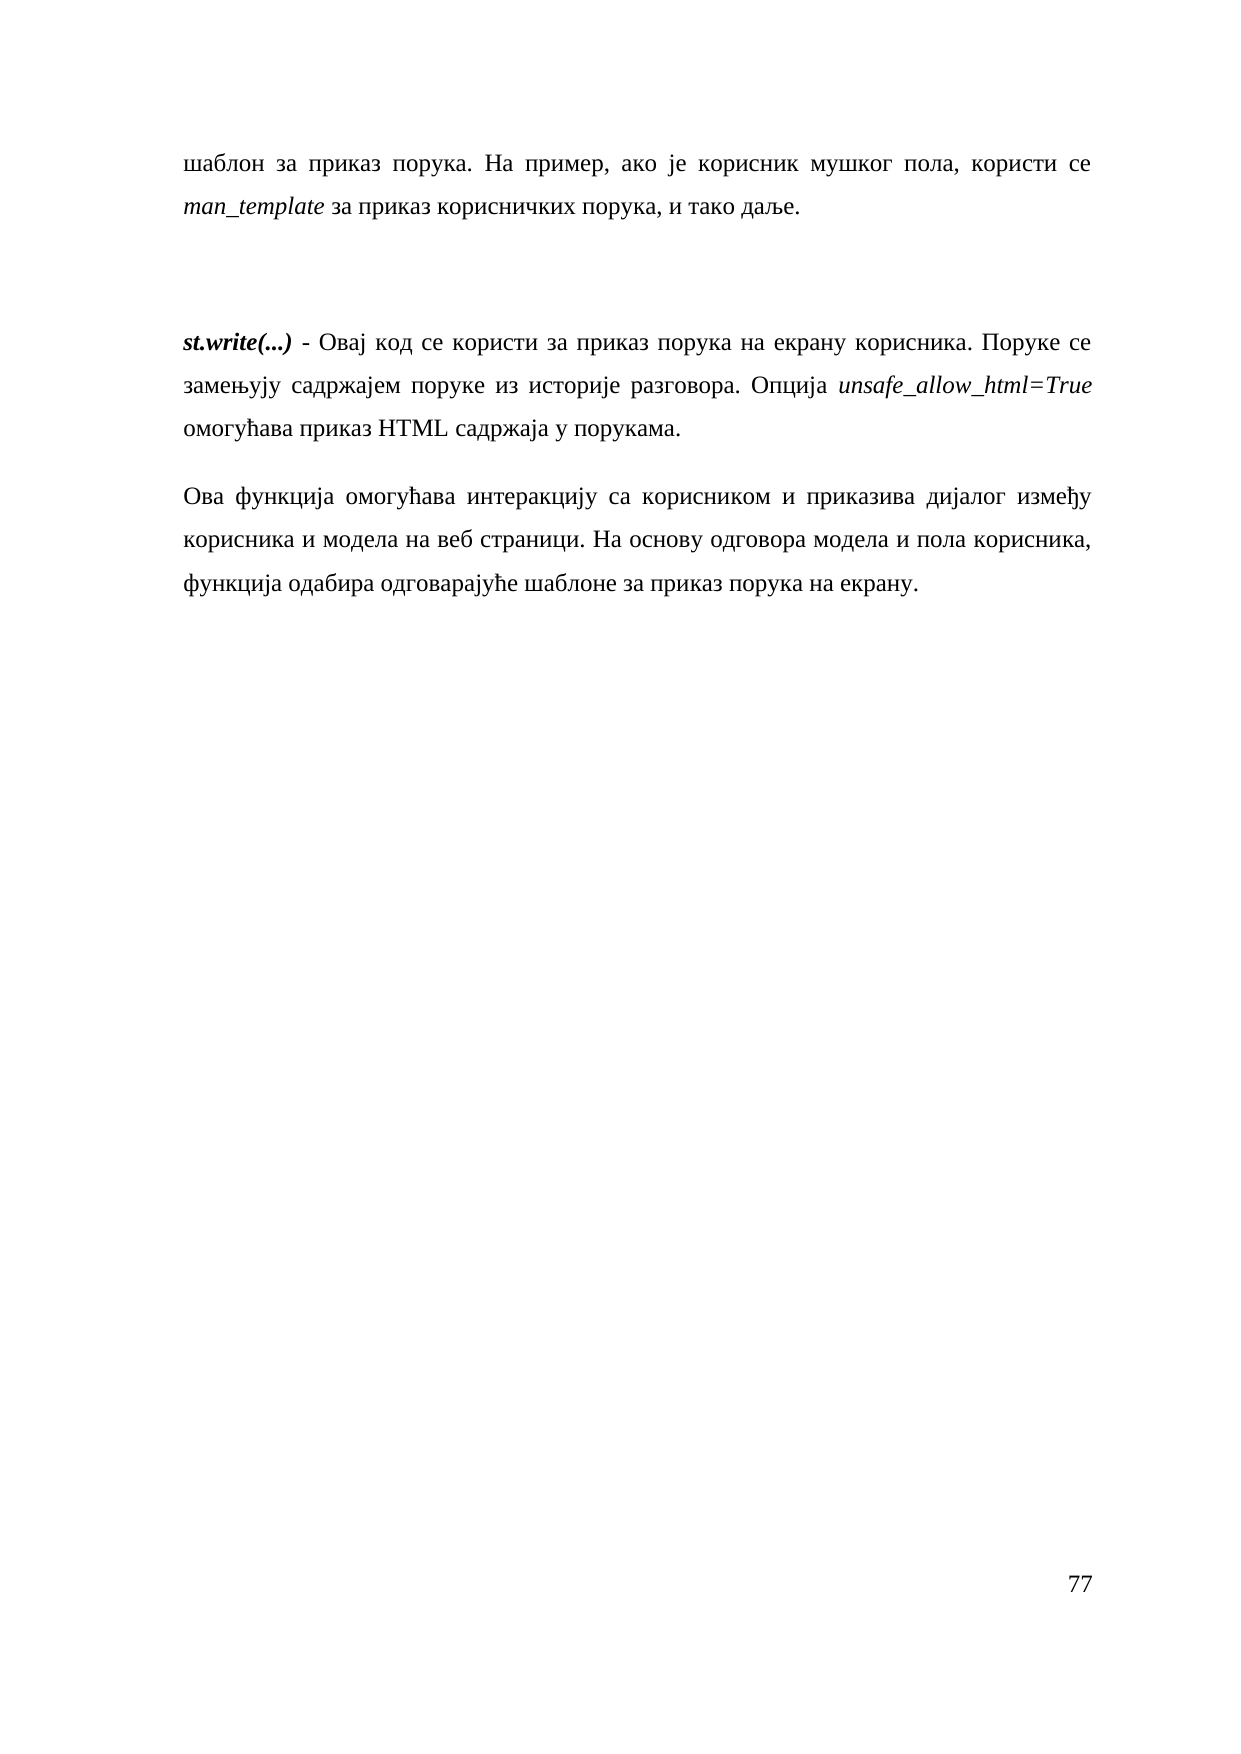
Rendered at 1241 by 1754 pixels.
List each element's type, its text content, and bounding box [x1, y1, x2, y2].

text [183, 148, 1092, 219]
text Ова функција омогућава интеракцију са корисником и приказива дијалог између корисника и модела на веб страници. На основу одговора модела и пола корисника, функција одабира одговарајуће шаблоне за приказ порука на екрану. [183, 481, 1092, 596]
text st.write(...) - Овај код се користи за приказ порука на екрану корисника. Поруке се замењују садржајем поруке из историје разговора. Опција unsafe_allow_html=True омогућава приказ HTML садржаја у порукама. [183, 327, 1092, 442]
